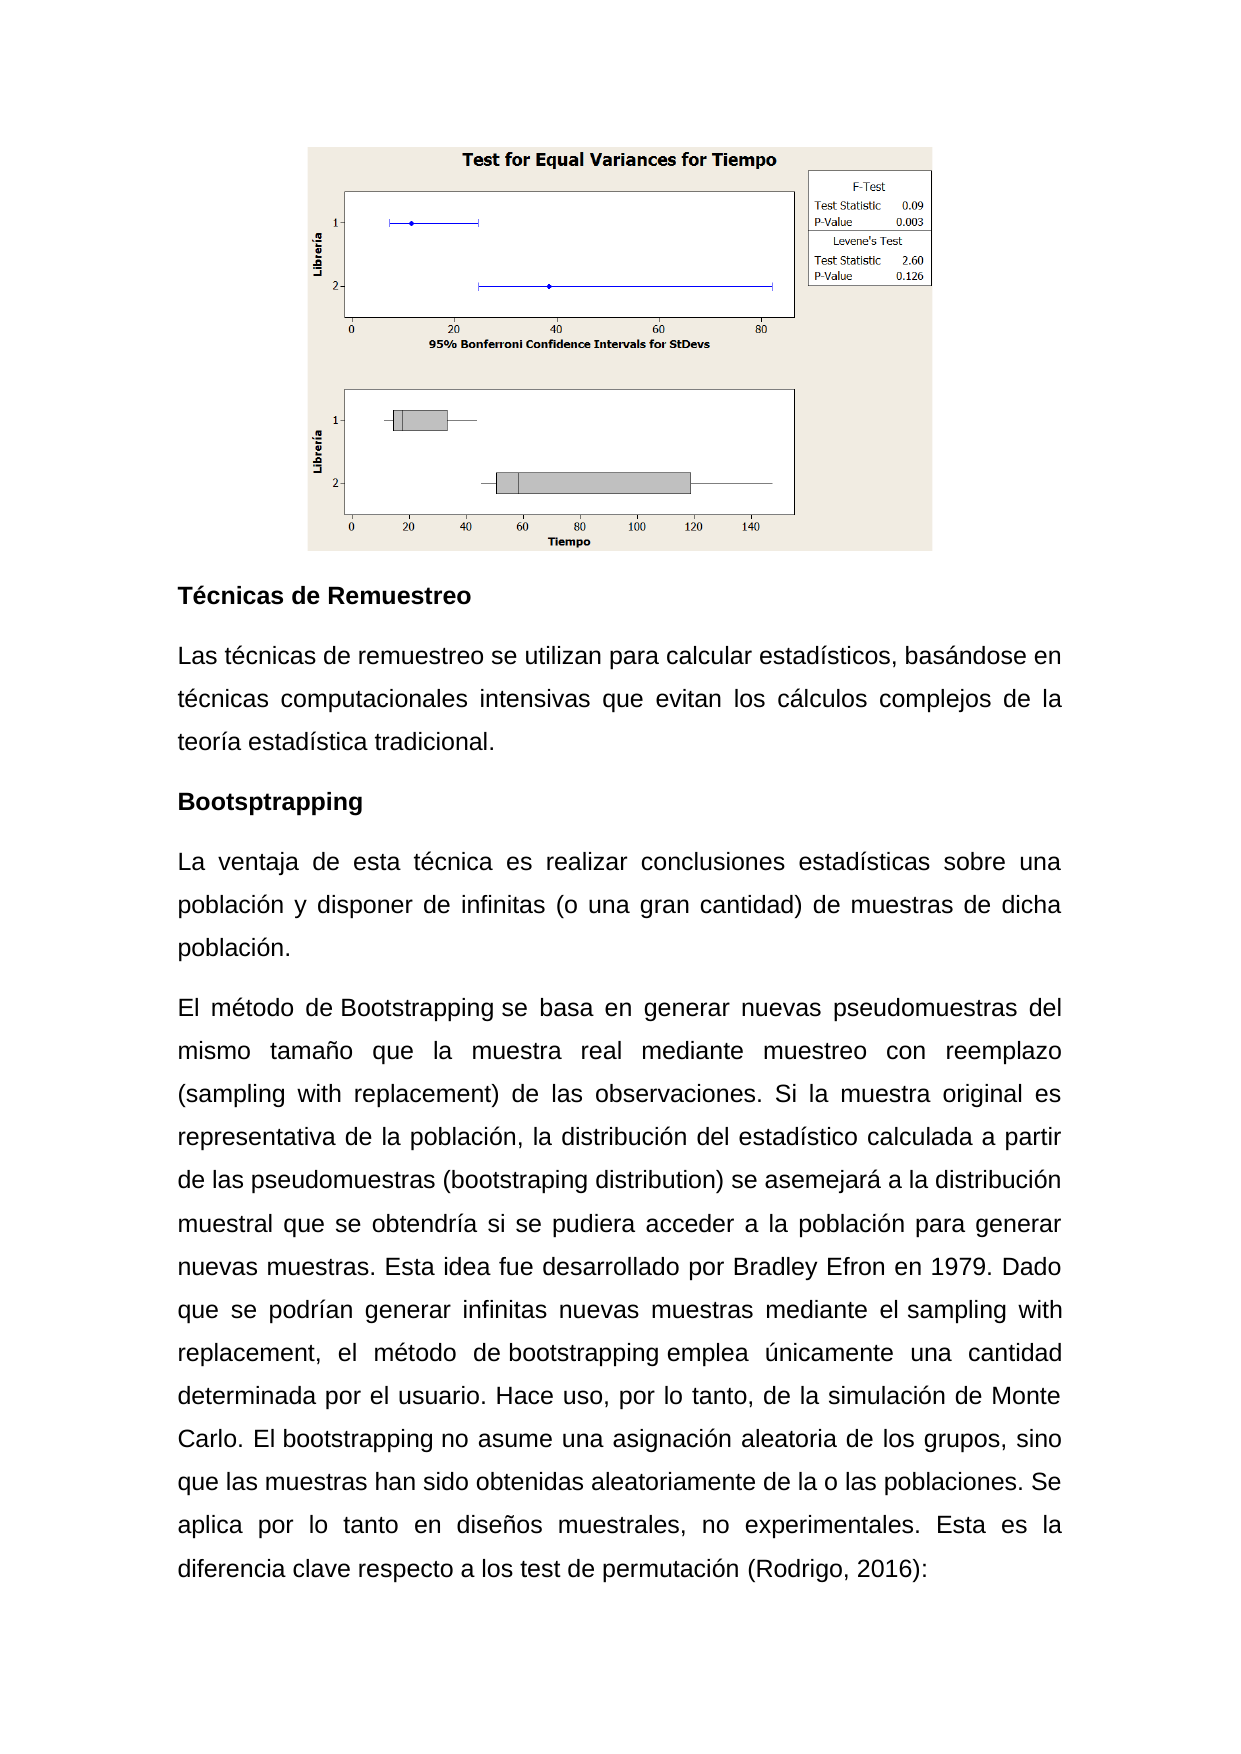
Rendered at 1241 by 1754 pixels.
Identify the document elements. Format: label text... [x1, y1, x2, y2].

picture [307, 147, 933, 551]
text El método de Bootstrapping se basa en generar nuevas pseudomuestras del mismo tamaño que la muestra real mediante muestreo con reemplazo (sampling with replacement) de las observaciones. Si la muestra original es representativa de la población, la distribución del estadístico calculada a partir de las pseudomuestras (bootstraping distribution) se asemejará a la distribución muestral que se obtendría si se pudiera acceder a la población para generar nuevas muestras. Esta idea fue desarrollado por Bradley Efron en 1979. Dado que se podrían generar infinitas nuevas muestras mediante el sampling with replacement, el método de bootstrapping emplea únicamente una cantidad determinada por el usuario. Hace uso, por lo tanto, de la simulación de Monte Carlo. El bootstrapping no asume una asignación aleatoria de los grupos, sino que las muestras han sido obtenidas aleatoriamente de la o las poblaciones. Se aplica por lo tanto en diseños muestrales, no experimentales. Esta es la diferencia clave respecto a los test de permutación (Rodrigo, 2016): [177, 993, 1063, 1582]
text Bootsptrapping [177, 787, 1063, 816]
text Las técnicas de remuestreo se utilizan para calcular estadísticos, basándose en técnicas computacionales intensivas que evitan los cálculos complejos de la teoría estadística tradicional. [177, 641, 1063, 756]
text Técnicas de Remuestreo [177, 581, 1063, 610]
text La ventaja de esta técnica es realizar conclusiones estadísticas sobre una población y disponer de infinitas (o una gran cantidad) de muestras de dicha población. [177, 847, 1063, 962]
